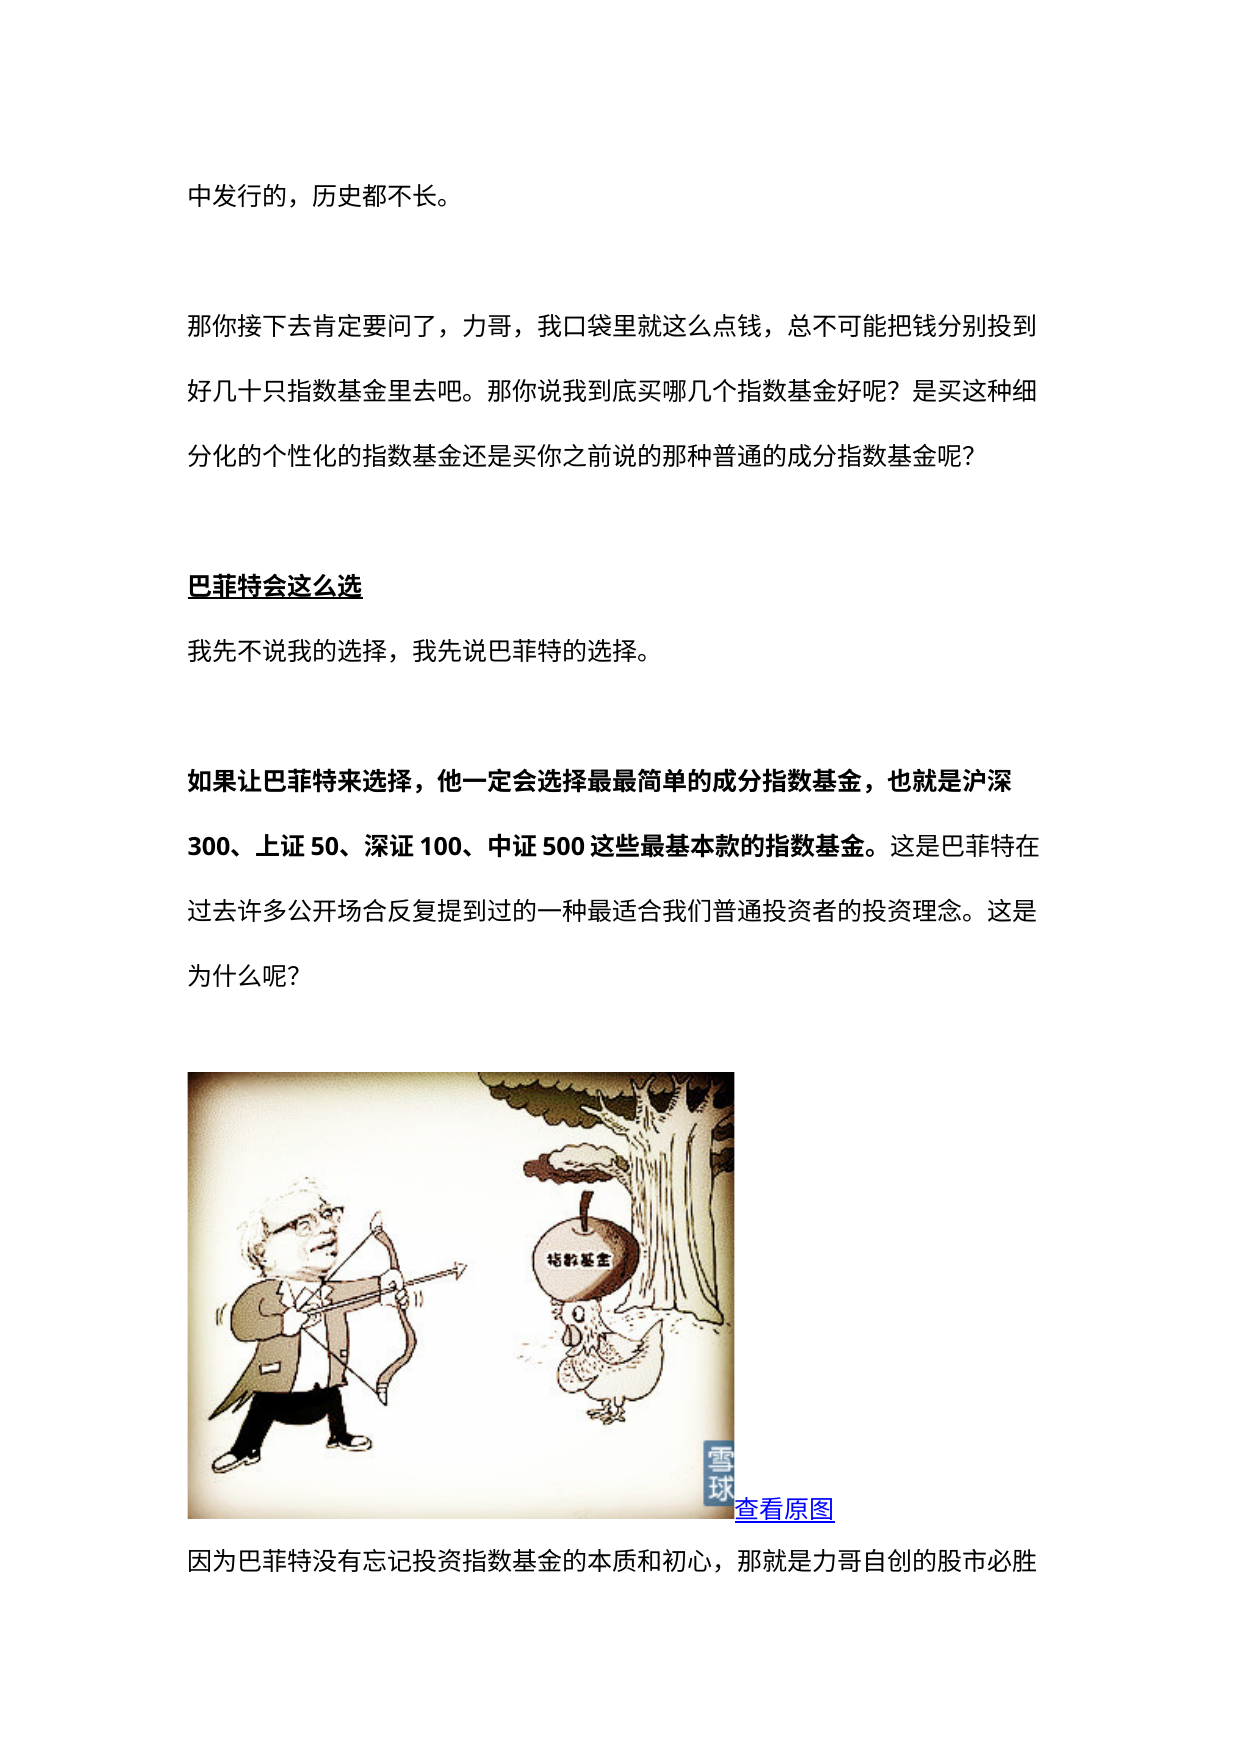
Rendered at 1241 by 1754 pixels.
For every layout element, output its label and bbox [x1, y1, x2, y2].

text [187, 162, 1053, 1592]
picture [187, 1072, 735, 1519]
